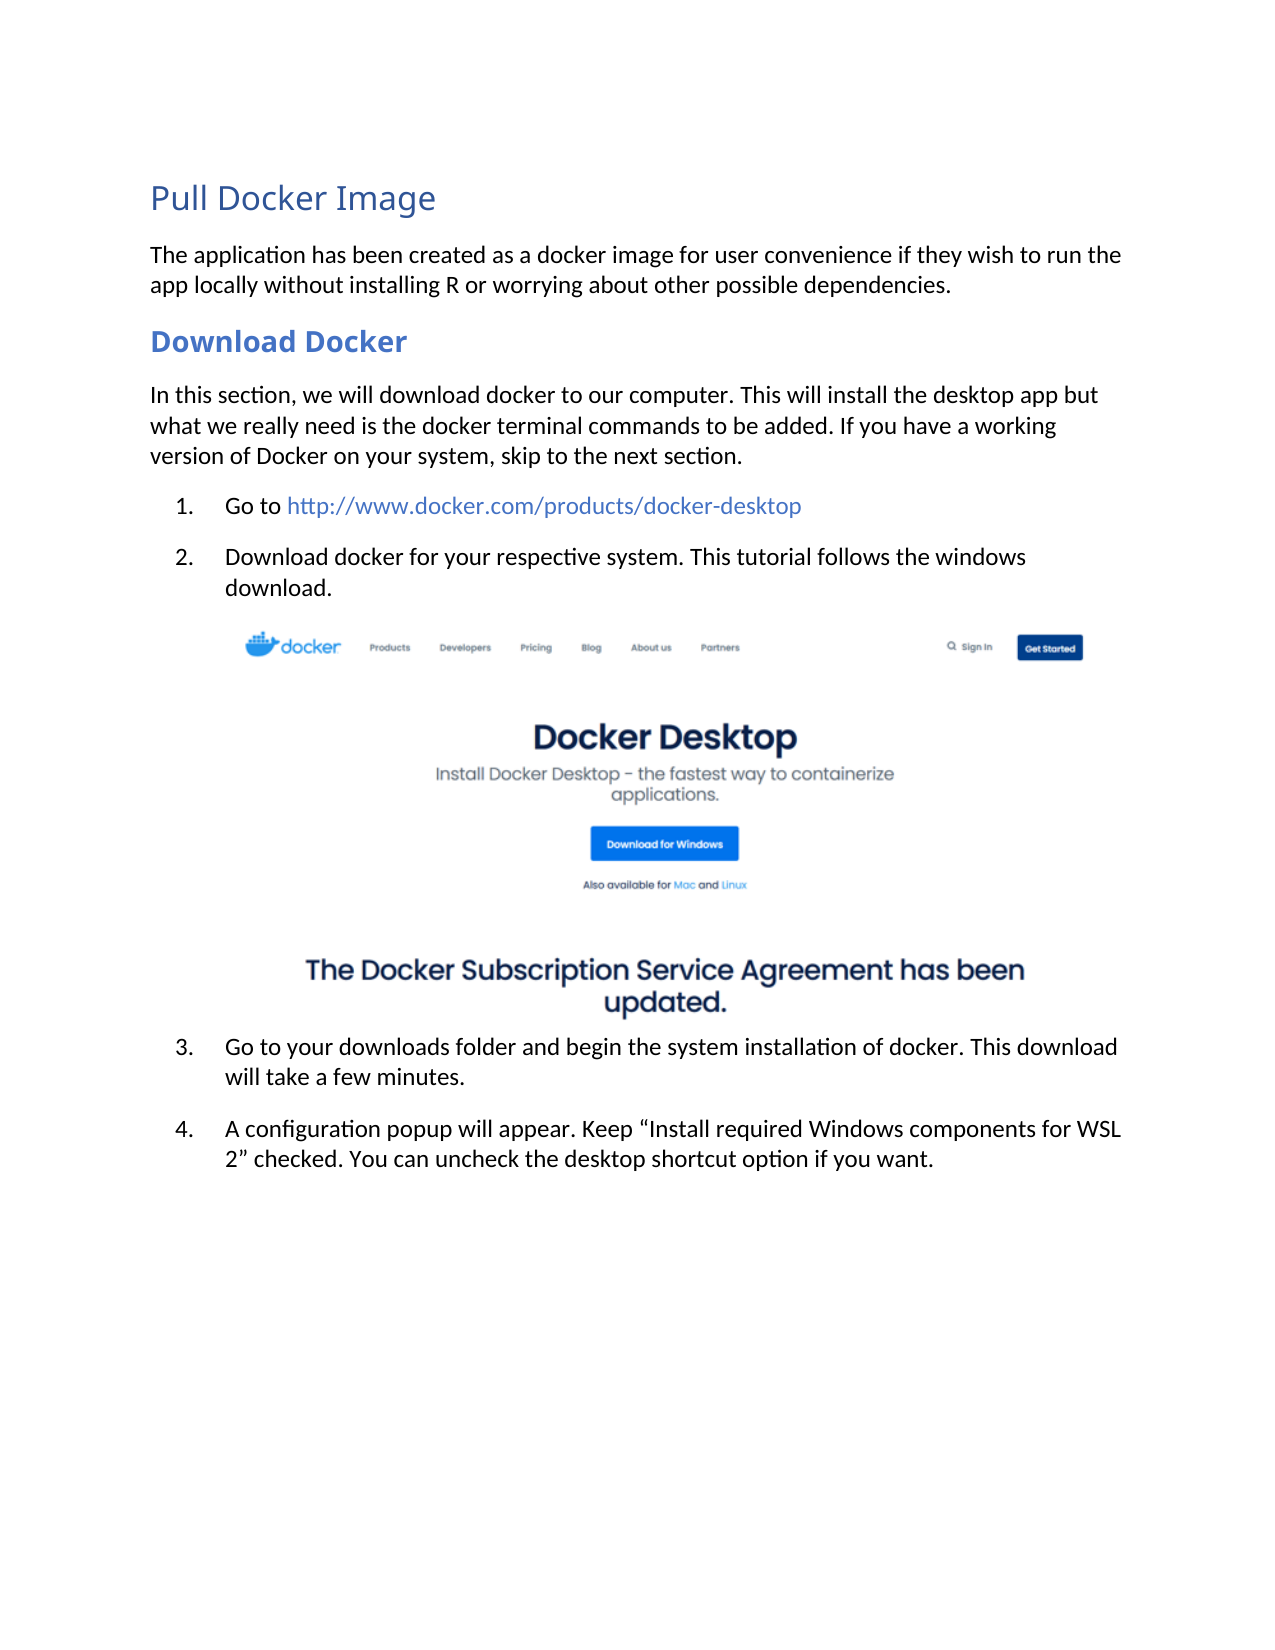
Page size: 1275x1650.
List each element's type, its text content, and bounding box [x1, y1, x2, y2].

list Go to http://www.docker.com/products/docker-desktop [175, 490, 1125, 520]
list Download docker for your respective system. This tutorial follows the windows download. [175, 541, 1125, 602]
text In this section, we will download docker to our computer. This will install the desktop app but what we really need is the docker terminal commands to be added. If you have a working version of Docker on your system, skip to the next section. [150, 379, 1125, 471]
text The application has been created as a docker image for user convenience if they wish to run the app locally without installing R or worrying about other possible dependencies. [150, 239, 1125, 300]
subtitle Pull Docker Image [150, 175, 1125, 220]
picture [225, 623, 1100, 1021]
list Go to your downloads folder and begin the system installation of docker. This download will take a few minutes. [175, 1031, 1125, 1092]
subtitle Download Docker [150, 321, 1125, 361]
list A configuration popup will appear. Keep “Install required Windows components for WSL 2” checked. You can uncheck the desktop shortcut option if you want. [175, 1113, 1125, 1174]
